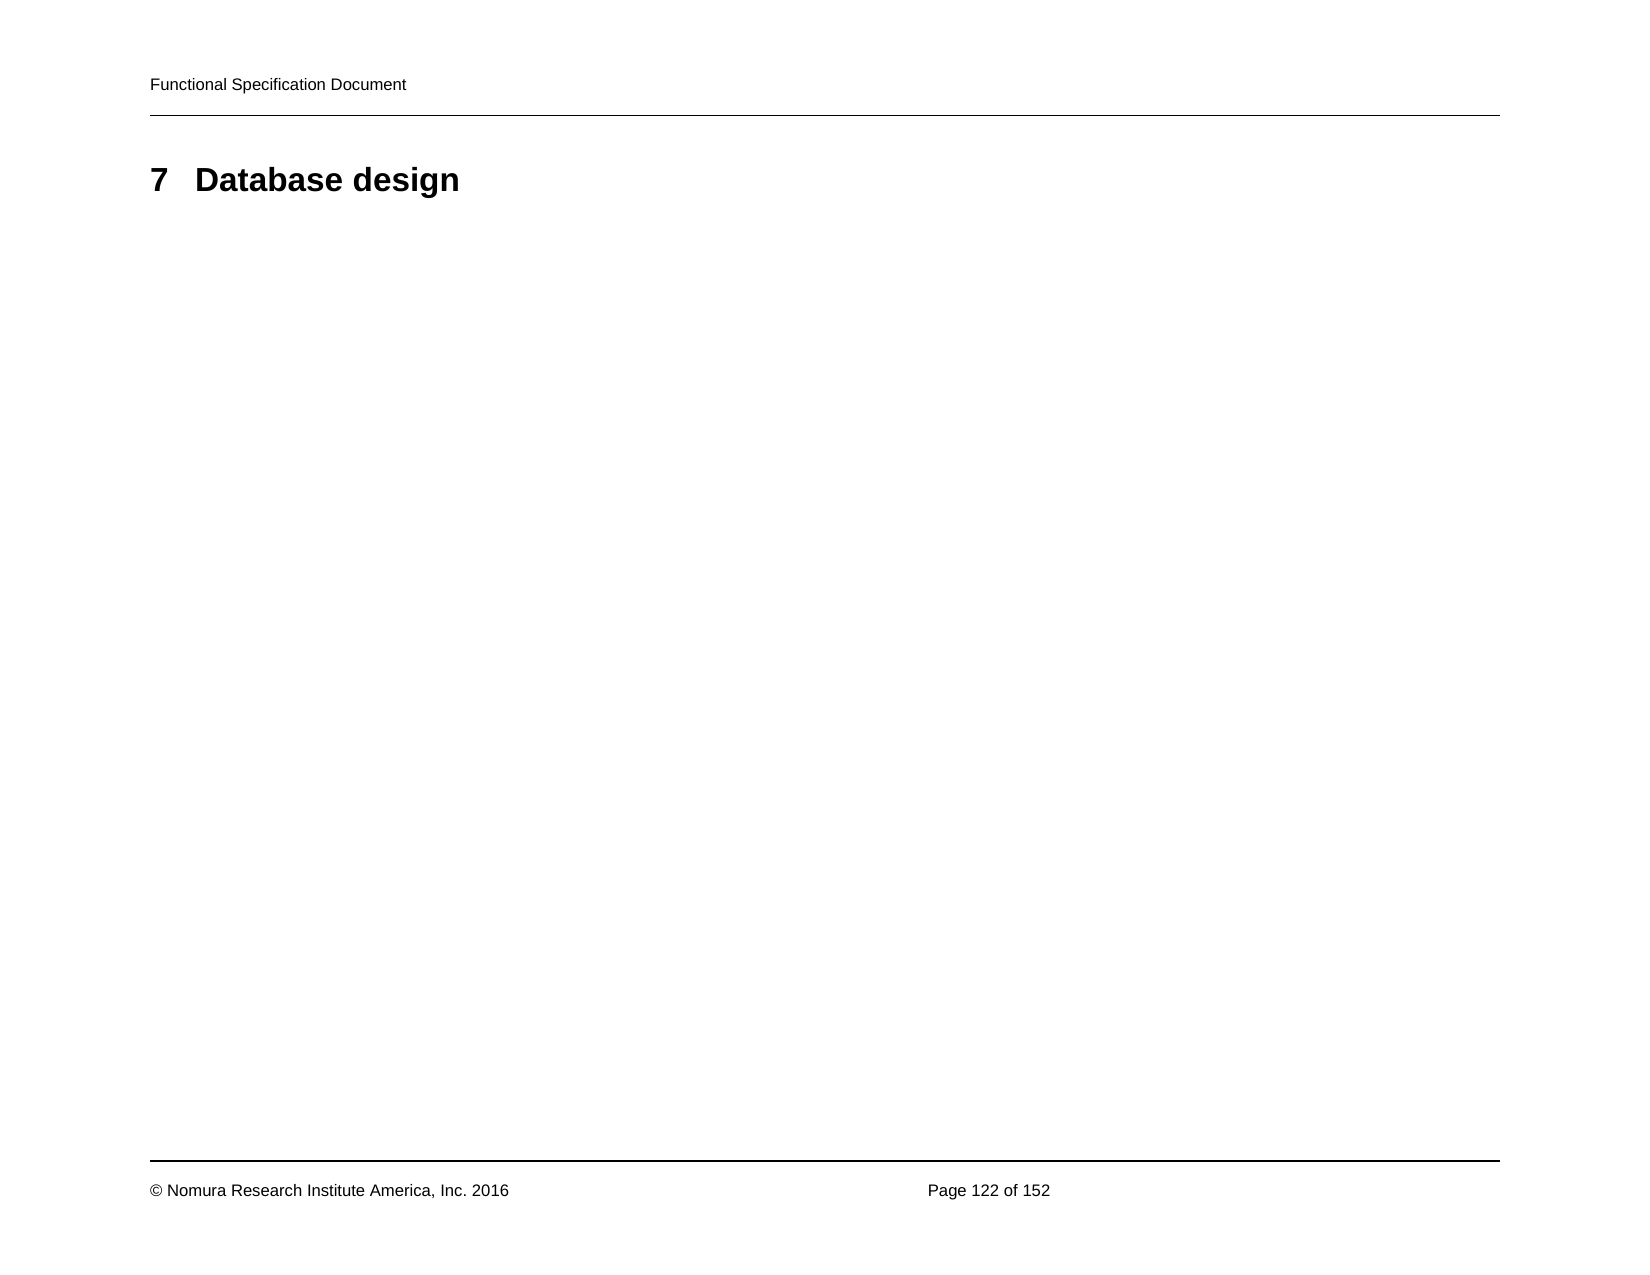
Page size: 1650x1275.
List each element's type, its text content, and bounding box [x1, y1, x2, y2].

subtitle Database design [150, 160, 1500, 199]
